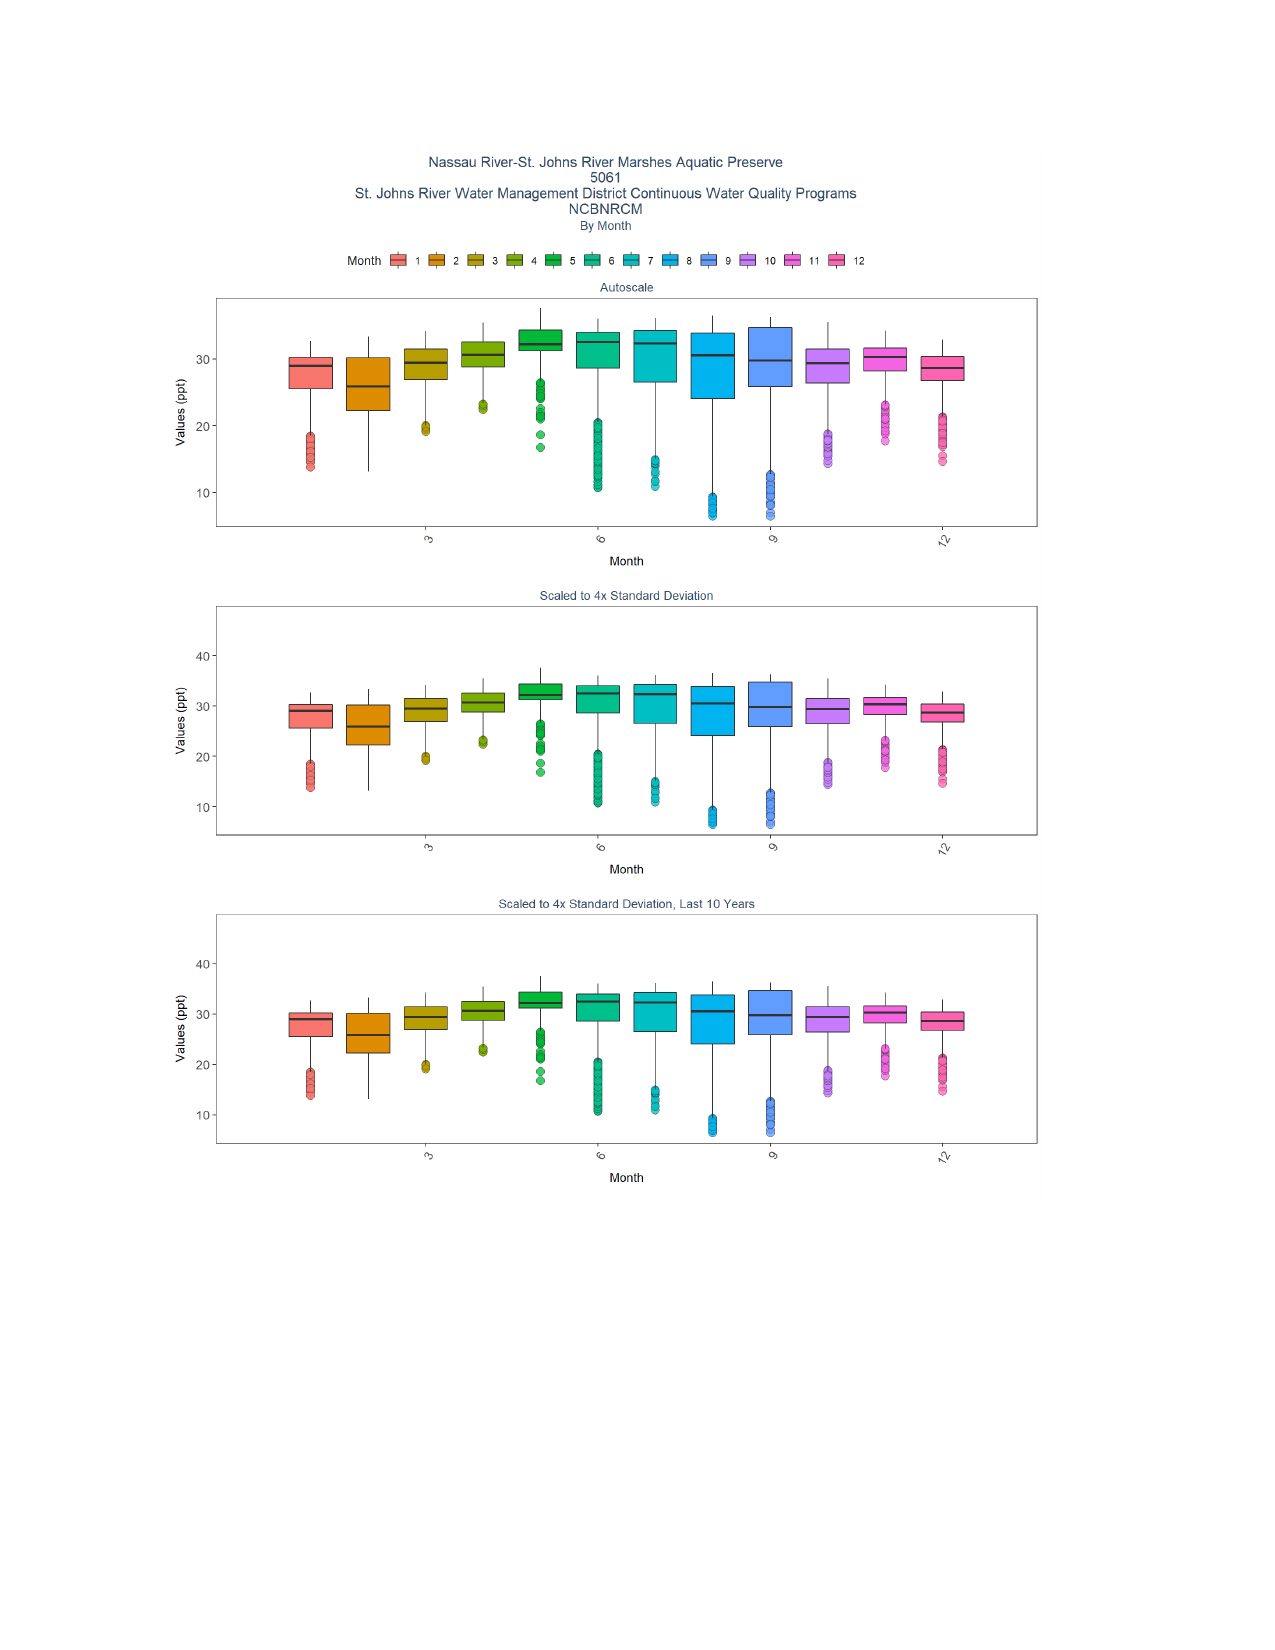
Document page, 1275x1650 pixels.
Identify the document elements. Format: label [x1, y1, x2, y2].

picture [168, 150, 1044, 1200]
